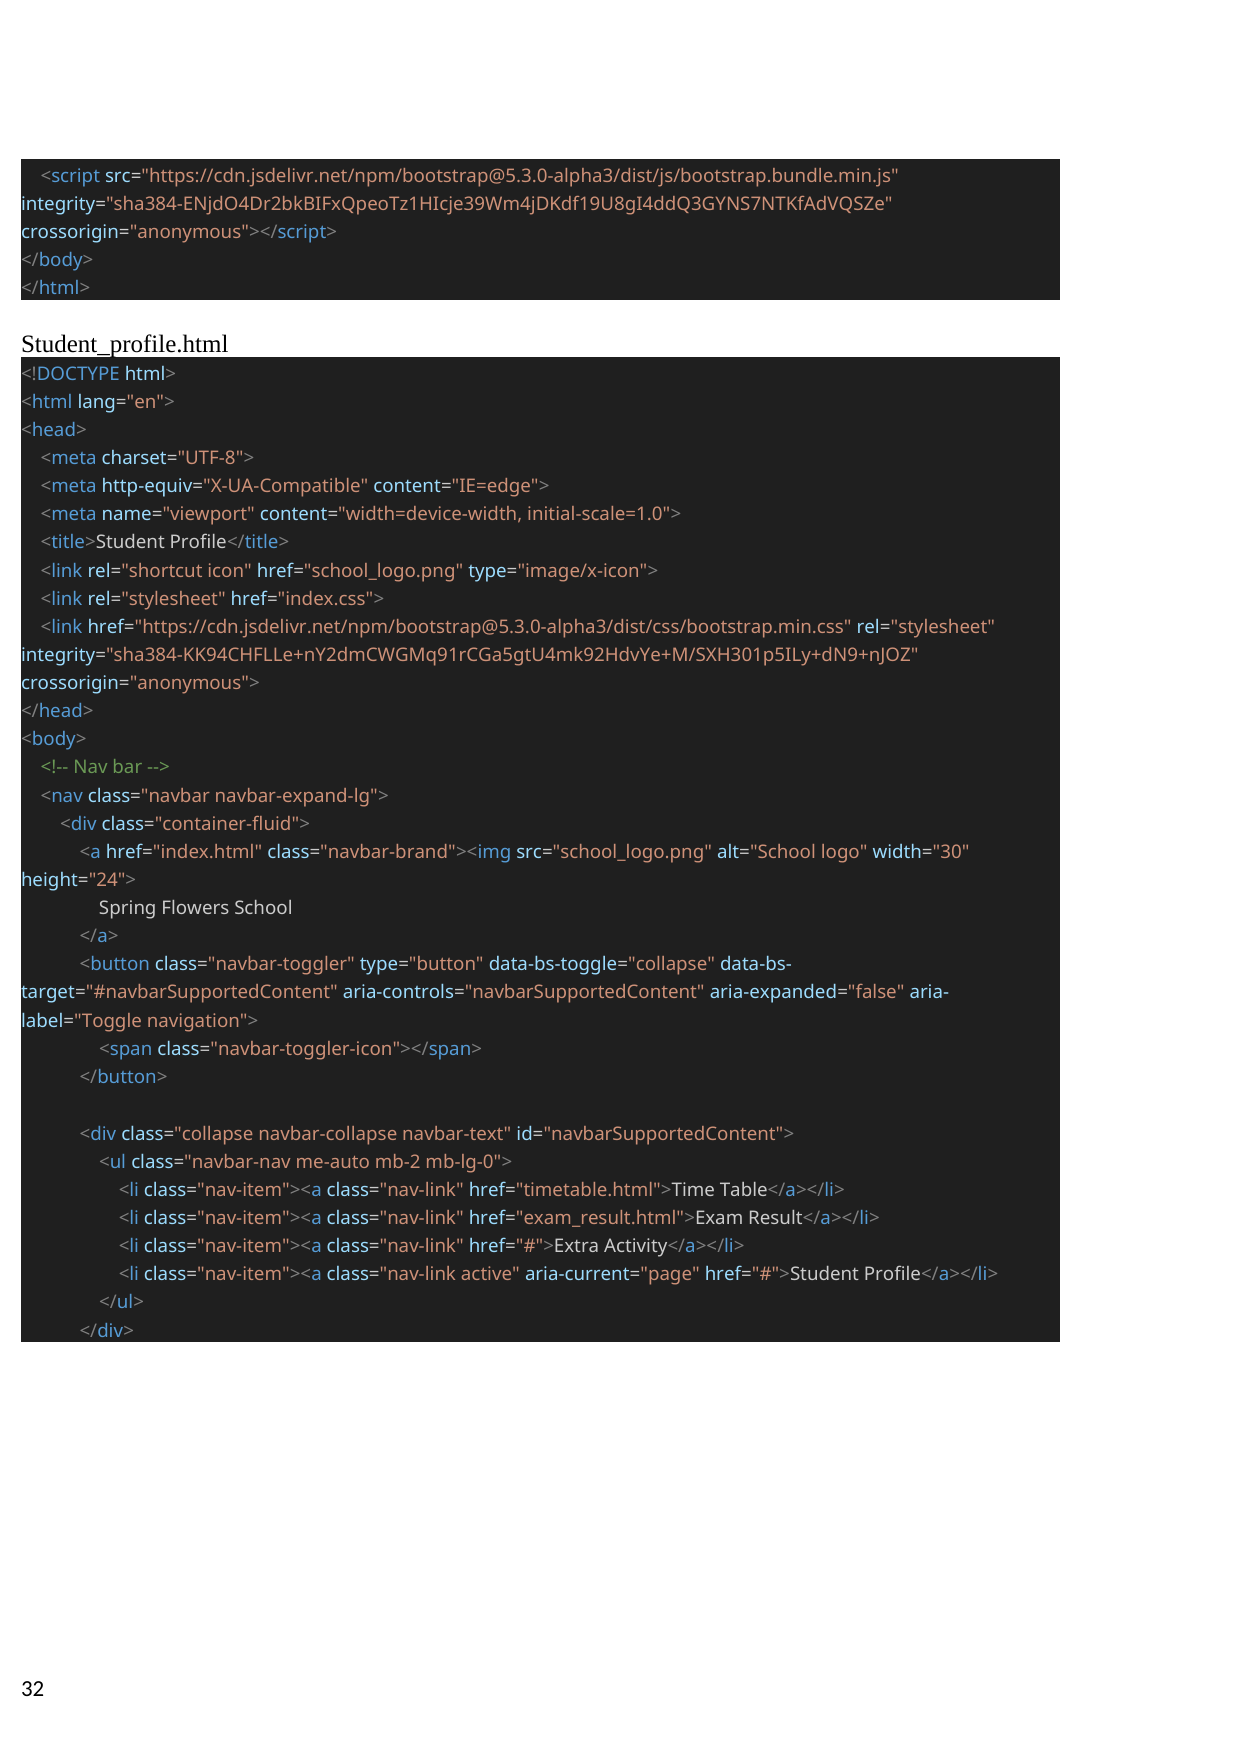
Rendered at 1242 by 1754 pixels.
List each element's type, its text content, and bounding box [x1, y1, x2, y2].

text <link href="https://cdn.jsdelivr.net/npm/bootstrap@5.3.0-alpha3/dist/css/bootstrap.min.css" rel="stylesheet" integrity="sha384-KK94CHFLLe+nY2dmCWGMq91rCGa5gtU4mk92HdvYe+M/SXH301p5ILy+dN9+nJOZ" crossorigin="anonymous"> [21, 611, 1060, 695]
text </ul> [21, 1286, 1060, 1314]
text <div class="collapse navbar-collapse navbar-text" id="navbarSupportedContent"> [21, 1117, 1060, 1146]
text <div class="container-fluid"> [21, 807, 1060, 836]
text <!-- Nav bar --> [21, 751, 1060, 779]
text Student_profile.html [21, 329, 1060, 357]
text </body> [21, 244, 1060, 272]
text <meta name="viewport" content="width=device-width, initial-scale=1.0"> [21, 498, 1060, 526]
text <li class="nav-item"><a class="nav-link" href="exam_result.html">Exam Result</a></li> [21, 1202, 1060, 1230]
text <a href="index.html" class="navbar-brand"><img src="school_logo.png" alt="School logo" width="30" height="24"> [21, 836, 1060, 892]
text <script src="https://cdn.jsdelivr.net/npm/bootstrap@5.3.0-alpha3/dist/js/bootstrap.bundle.min.js" integrity="sha384-ENjdO4Dr2bkBIFxQpeoTz1HIcje39Wm4jDKdf19U8gI4ddQ3GYNS7NTKfAdVQSZe" crossorigin="anonymous"></script> [21, 159, 1060, 244]
text <button class="navbar-toggler" type="button" data-bs-toggle="collapse" data-bs-target="#navbarSupportedContent" aria-controls="navbarSupportedContent" aria-expanded="false" aria-label="Toggle navigation"> [21, 948, 1060, 1032]
text <li class="nav-item"><a class="nav-link" href="#">Extra Activity</a></li> [21, 1230, 1060, 1258]
text </head> [21, 695, 1060, 723]
text <nav class="navbar navbar-expand-lg"> [21, 779, 1060, 807]
text <html lang="en"> [21, 386, 1060, 414]
text <meta http-equiv="X-UA-Compatible" content="IE=edge"> [21, 470, 1060, 498]
text <head> [21, 414, 1060, 442]
text <link rel="shortcut icon" href="school_logo.png" type="image/x-icon"> [21, 554, 1060, 582]
text </a> [21, 920, 1060, 948]
text <link rel="stylesheet" href="index.css"> [21, 582, 1060, 611]
text Spring Flowers School [21, 892, 1060, 920]
text <ul class="navbar-nav me-auto mb-2 mb-lg-0"> [21, 1146, 1060, 1174]
text <li class="nav-item"><a class="nav-link active" aria-current="page" href="#">Student Profile</a></li> [21, 1258, 1060, 1286]
text <li class="nav-item"><a class="nav-link" href="timetable.html">Time Table</a></li> [21, 1174, 1060, 1202]
text <title>Student Profile</title> [21, 526, 1060, 554]
text <body> [21, 723, 1060, 751]
text </html> [21, 272, 1060, 300]
text </div> [21, 1314, 1060, 1342]
text <span class="navbar-toggler-icon"></span> [21, 1032, 1060, 1061]
text </button> [21, 1061, 1060, 1089]
text <!DOCTYPE html> [21, 357, 1060, 386]
text <meta charset="UTF-8"> [21, 442, 1060, 470]
